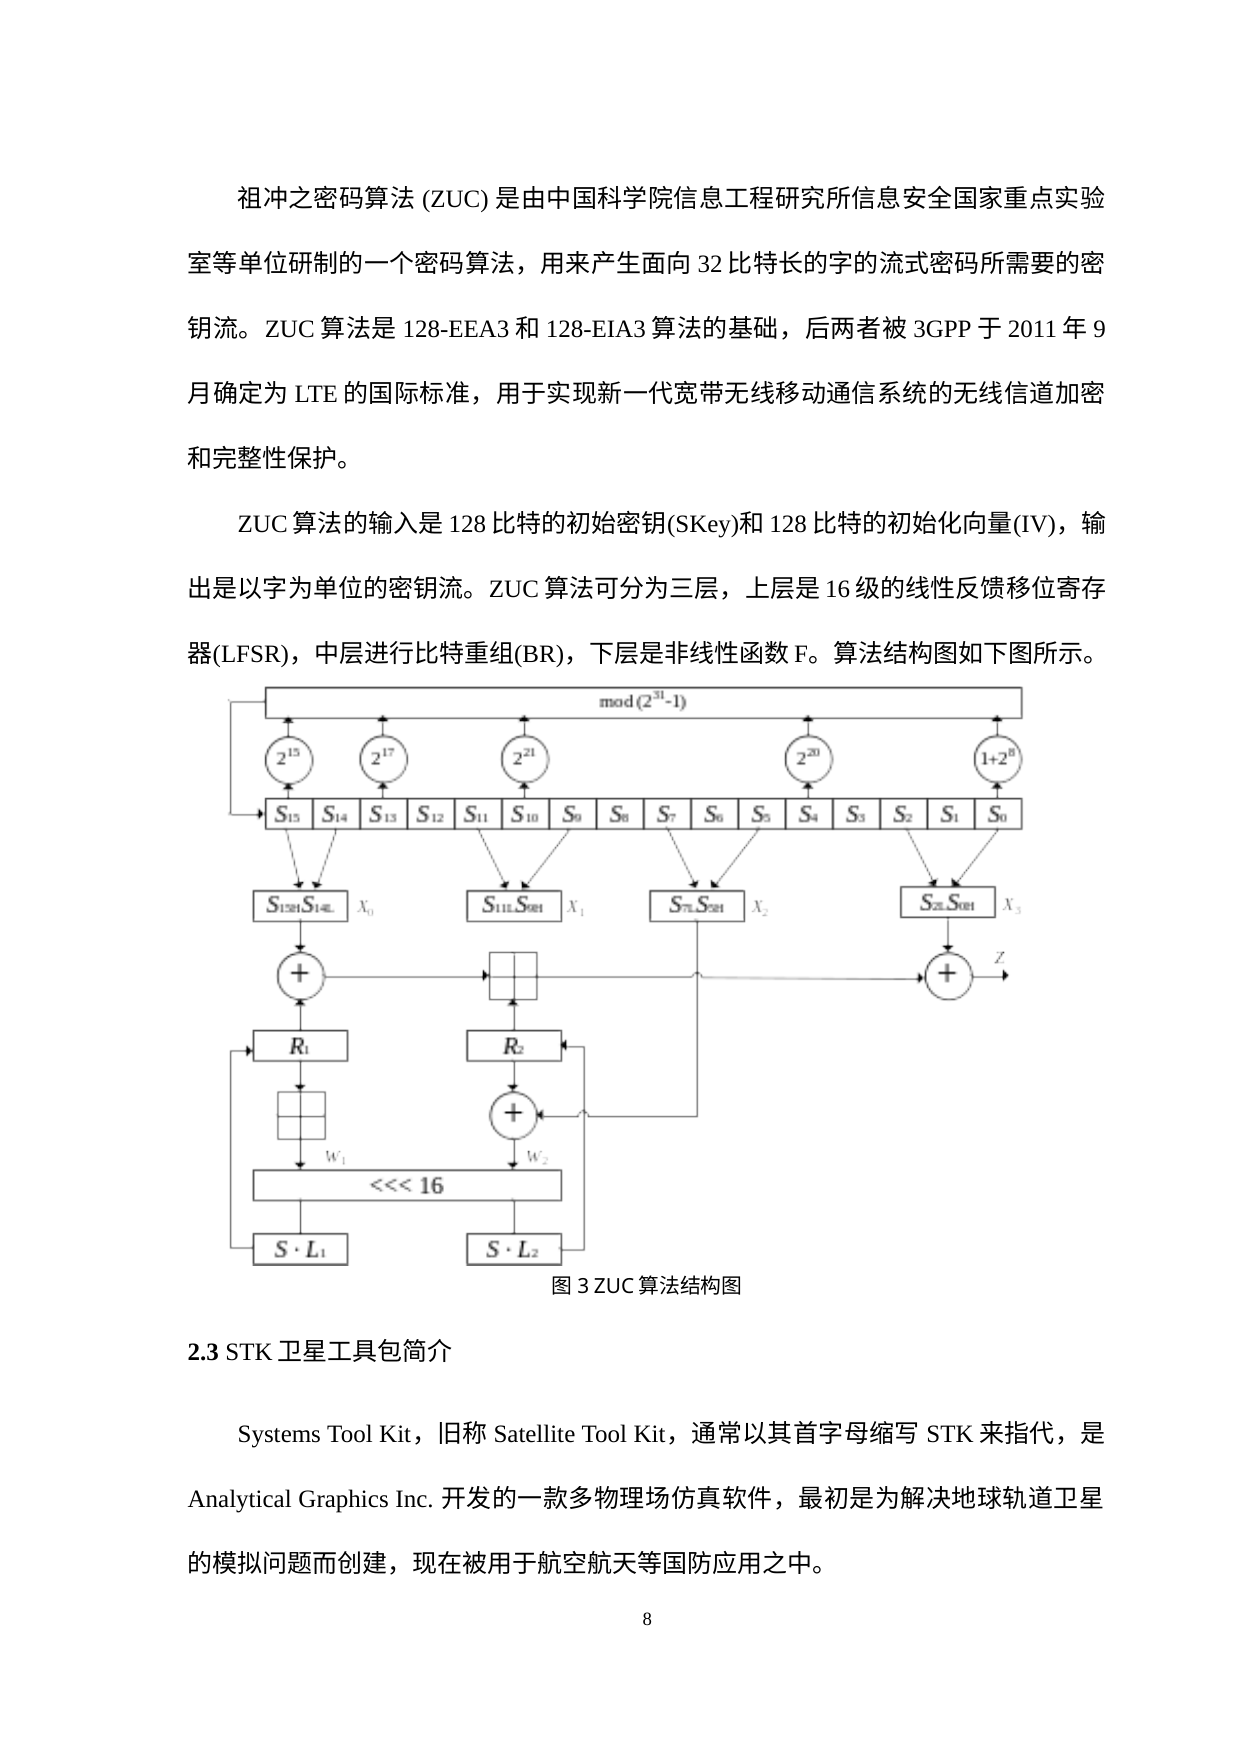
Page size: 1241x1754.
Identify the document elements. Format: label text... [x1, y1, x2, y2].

subtitle 2.3 STK卫星工具包简介 [187, 1317, 1106, 1382]
text 祖冲之密码算法 (ZUC) 是由中国科学院信息工程研究所信息安全国家重点实验室等单位研制的一个密码算法，用来产生面向32比特长的字的流式密码所需要的密钥流。ZUC算法是128-EEA3和128-EIA3算法的基础，后两者被3GPP于2011年9月确定为LTE的国际标准，用于实现新一代宽带无线移动通信系统的无线信道加密和完整性保护。 [187, 164, 1106, 489]
text Systems Tool Kit，旧称Satellite Tool Kit，通常以其首字母缩写STK来指代，是Analytical Graphics Inc. 开发的一款多物理场仿真软件，最初是为解决地球轨道卫星的模拟问题而创建，现在被用于航空航天等国防应用之中。 [187, 1399, 1106, 1594]
text ZUC算法的输入是128比特的初始密钥(SKey)和128比特的初始化向量(IV)，输出是以字为单位的密钥流。ZUC算法可分为三层，上层是16级的线性反馈移位寄存器(LFSR)，中层进行比特重组(BR)，下层是非线性函数F。算法结构图如下图所示。 [187, 489, 1106, 684]
text 图 3 ZUC算法结构图 [187, 1269, 1106, 1301]
